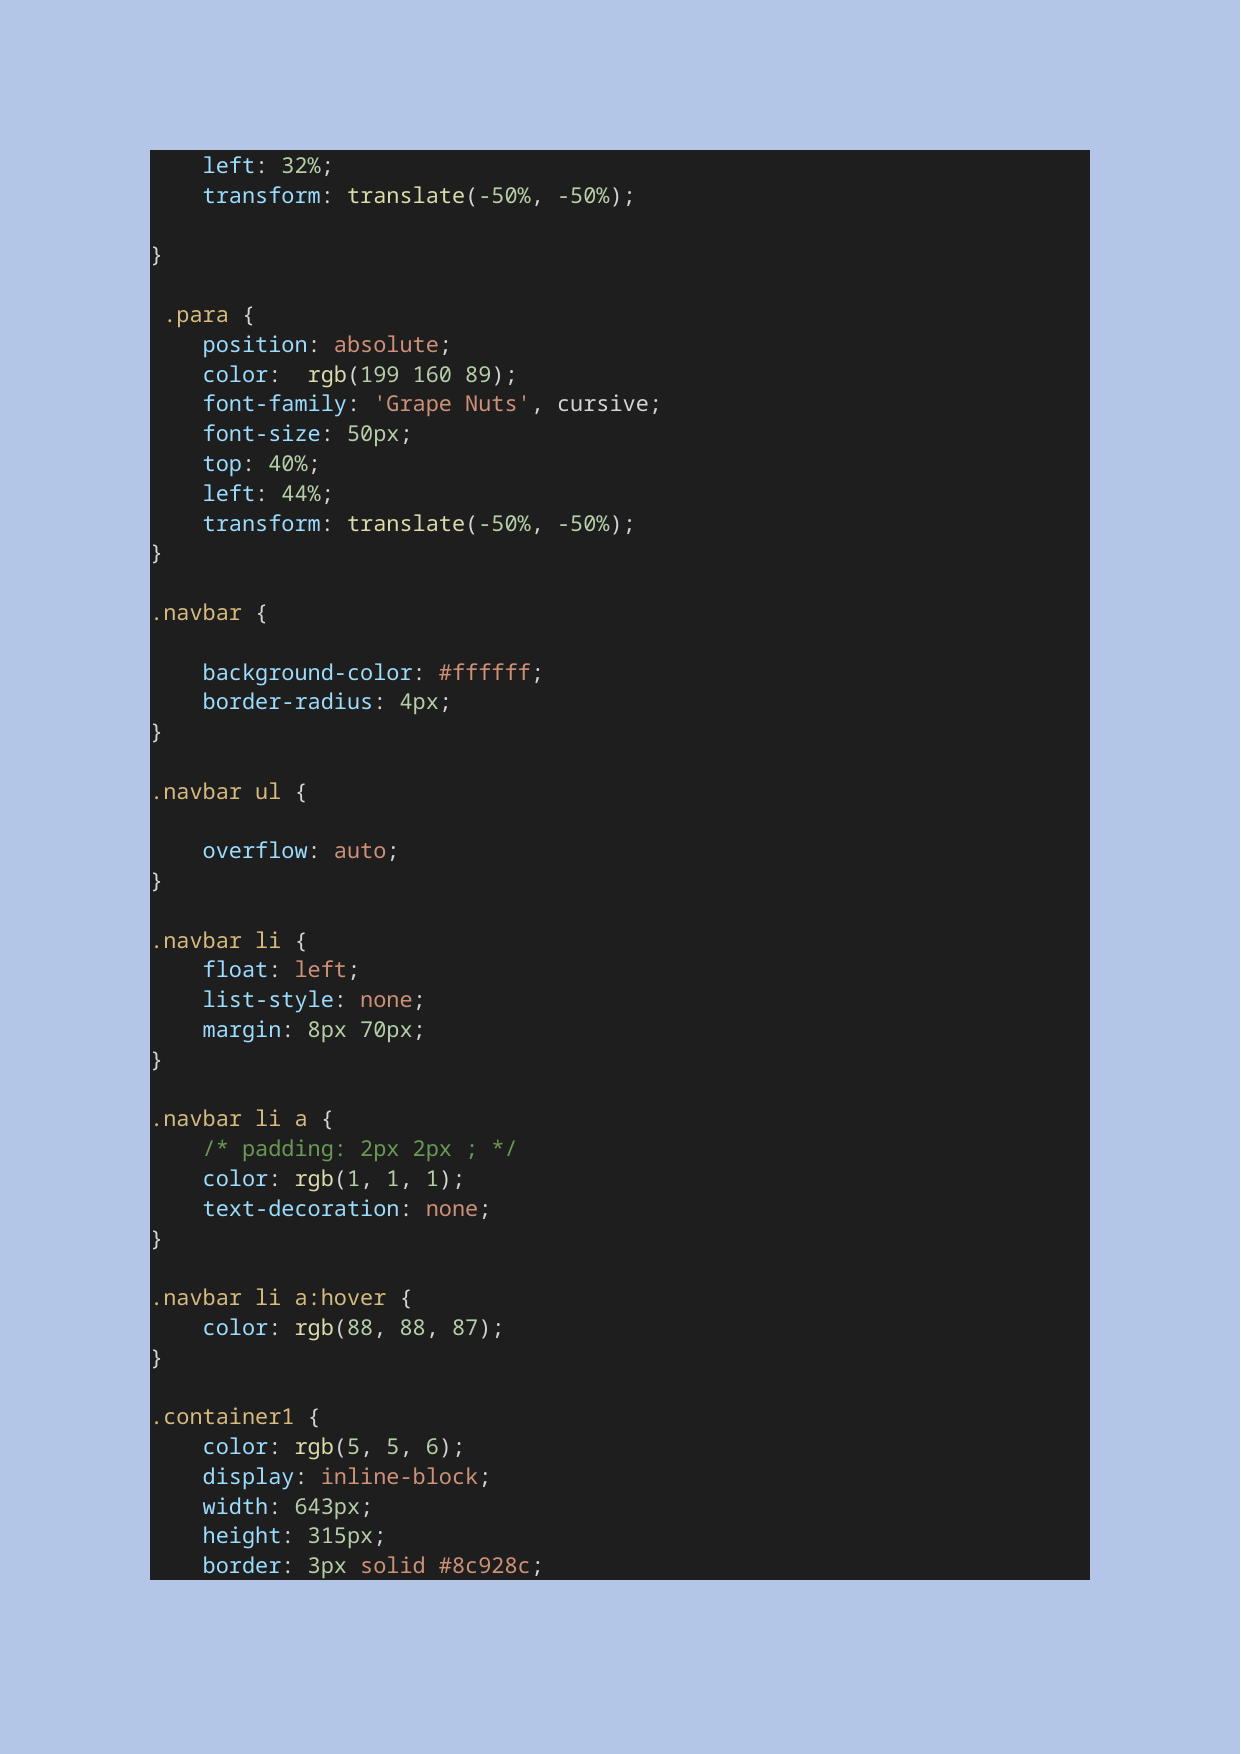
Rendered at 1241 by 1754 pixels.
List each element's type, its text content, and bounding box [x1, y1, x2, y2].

text } [150, 239, 1090, 269]
text } [150, 1044, 1090, 1073]
text height: 315px; [150, 1520, 1090, 1550]
text font-family: 'Grape Nuts', cursive; [150, 388, 1090, 418]
text } [150, 1342, 1090, 1371]
text color: rgb(88, 88, 87); [150, 1312, 1090, 1342]
text transform: translate(-50%, -50%); [150, 180, 1090, 209]
text } [150, 865, 1090, 895]
text color: rgb(199 160 89); [150, 358, 1090, 388]
text .navbar li a { [150, 1103, 1090, 1133]
text .para { [150, 299, 1090, 329]
text border-radius: 4px; [150, 686, 1090, 716]
text width: 643px; [150, 1491, 1090, 1520]
text text-decoration: none; [150, 1193, 1090, 1222]
text overflow: auto; [150, 835, 1090, 865]
text .navbar li a:hover { [150, 1282, 1090, 1312]
text .navbar li { [150, 924, 1090, 954]
text border: 3px solid #8c928c; [150, 1550, 1090, 1580]
text top: 40%; [150, 448, 1090, 478]
text } [150, 716, 1090, 746]
text color: rgb(1, 1, 1); [150, 1163, 1090, 1193]
text /* padding: 2px 2px ; */ [150, 1133, 1090, 1163]
text color: rgb(5, 5, 6); [150, 1431, 1090, 1461]
text position: absolute; [150, 329, 1090, 358]
text display: inline-block; [150, 1461, 1090, 1491]
text } [150, 537, 1090, 567]
text float: left; [150, 954, 1090, 984]
text left: 44%; [150, 478, 1090, 507]
text left: 32%; [150, 150, 1090, 180]
text .navbar { [150, 597, 1090, 627]
text margin: 8px 70px; [150, 1014, 1090, 1044]
text .navbar ul { [150, 776, 1090, 805]
text } [150, 1222, 1090, 1252]
text transform: translate(-50%, -50%); [150, 507, 1090, 537]
text background-color: #ffffff; [150, 656, 1090, 686]
text font-size: 50px; [150, 418, 1090, 448]
text .container1 { [150, 1401, 1090, 1431]
text list-style: none; [150, 984, 1090, 1014]
